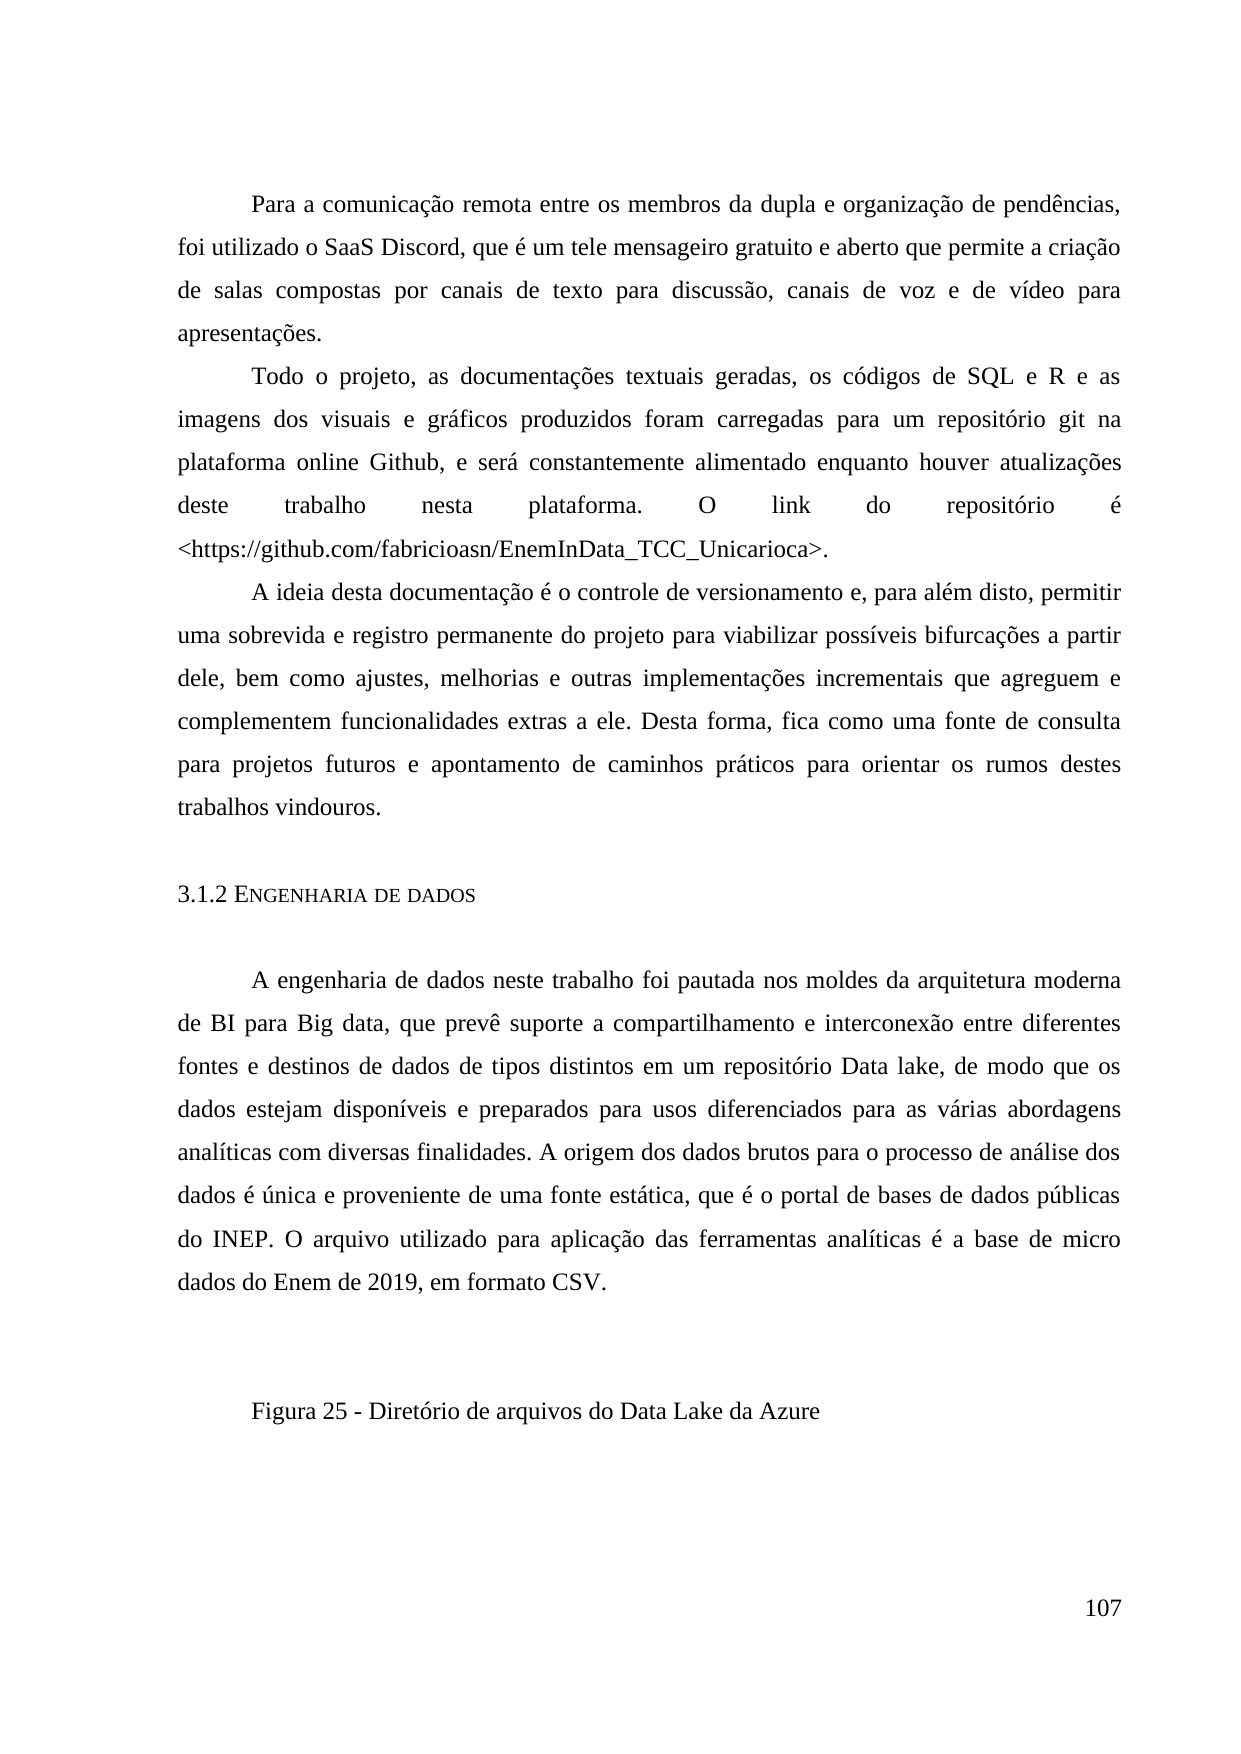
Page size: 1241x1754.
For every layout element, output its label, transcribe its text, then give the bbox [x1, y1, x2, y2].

text Figura 25 - Diretório de arquivos do Data Lake da Azure [177, 1396, 1122, 1425]
text Todo o projeto, as documentações textuais geradas, os códigos de SQL e R e as imagens dos visuais e gráficos produzidos foram carregadas para um repositório git na plataforma online Github, e será constantemente alimentado enquanto houver atualizações deste trabalho nesta plataforma. O link do repositório é <https://github.com/fabricioasn/EnemInData_TCC_Unicarioca>. [177, 361, 1122, 562]
subtitle 3.1.2 Engenharia de dados [177, 879, 1122, 907]
text A ideia desta documentação é o controle de versionamento e, para além disto, permitir uma sobrevida e registro permanente do projeto para viabilizar possíveis bifurcações a partir dele, bem como ajustes, melhorias e outras implementações incrementais que agreguem e complementem funcionalidades extras a ele. Desta forma, fica como uma fonte de consulta para projetos futuros e apontamento de caminhos práticos para orientar os rumos destes trabalhos vindouros. [177, 577, 1122, 821]
text Para a comunicação remota entre os membros da dupla e organização de pendências, foi utilizado o SaaS Discord, que é um tele mensageiro gratuito e aberto que permite a criação de salas compostas por canais de texto para discussão, canais de voz e de vídeo para apresentações. [177, 189, 1122, 347]
text A engenharia de dados neste trabalho foi pautada nos moldes da arquitetura moderna de BI para Big data, que prevê suporte a compartilhamento e interconexão entre diferentes fontes e destinos de dados de tipos distintos em um repositório Data lake, de modo que os dados estejam disponíveis e preparados para usos diferenciados para as várias abordagens analíticas com diversas finalidades. A origem dos dados brutos para o processo de análise dos dados é única e proveniente de uma fonte estática, que é o portal de bases de dados públicas do INEP. O arquivo utilizado para aplicação das ferramentas analíticas é a base de micro dados do Enem de 2019, em formato CSV. [177, 965, 1122, 1296]
